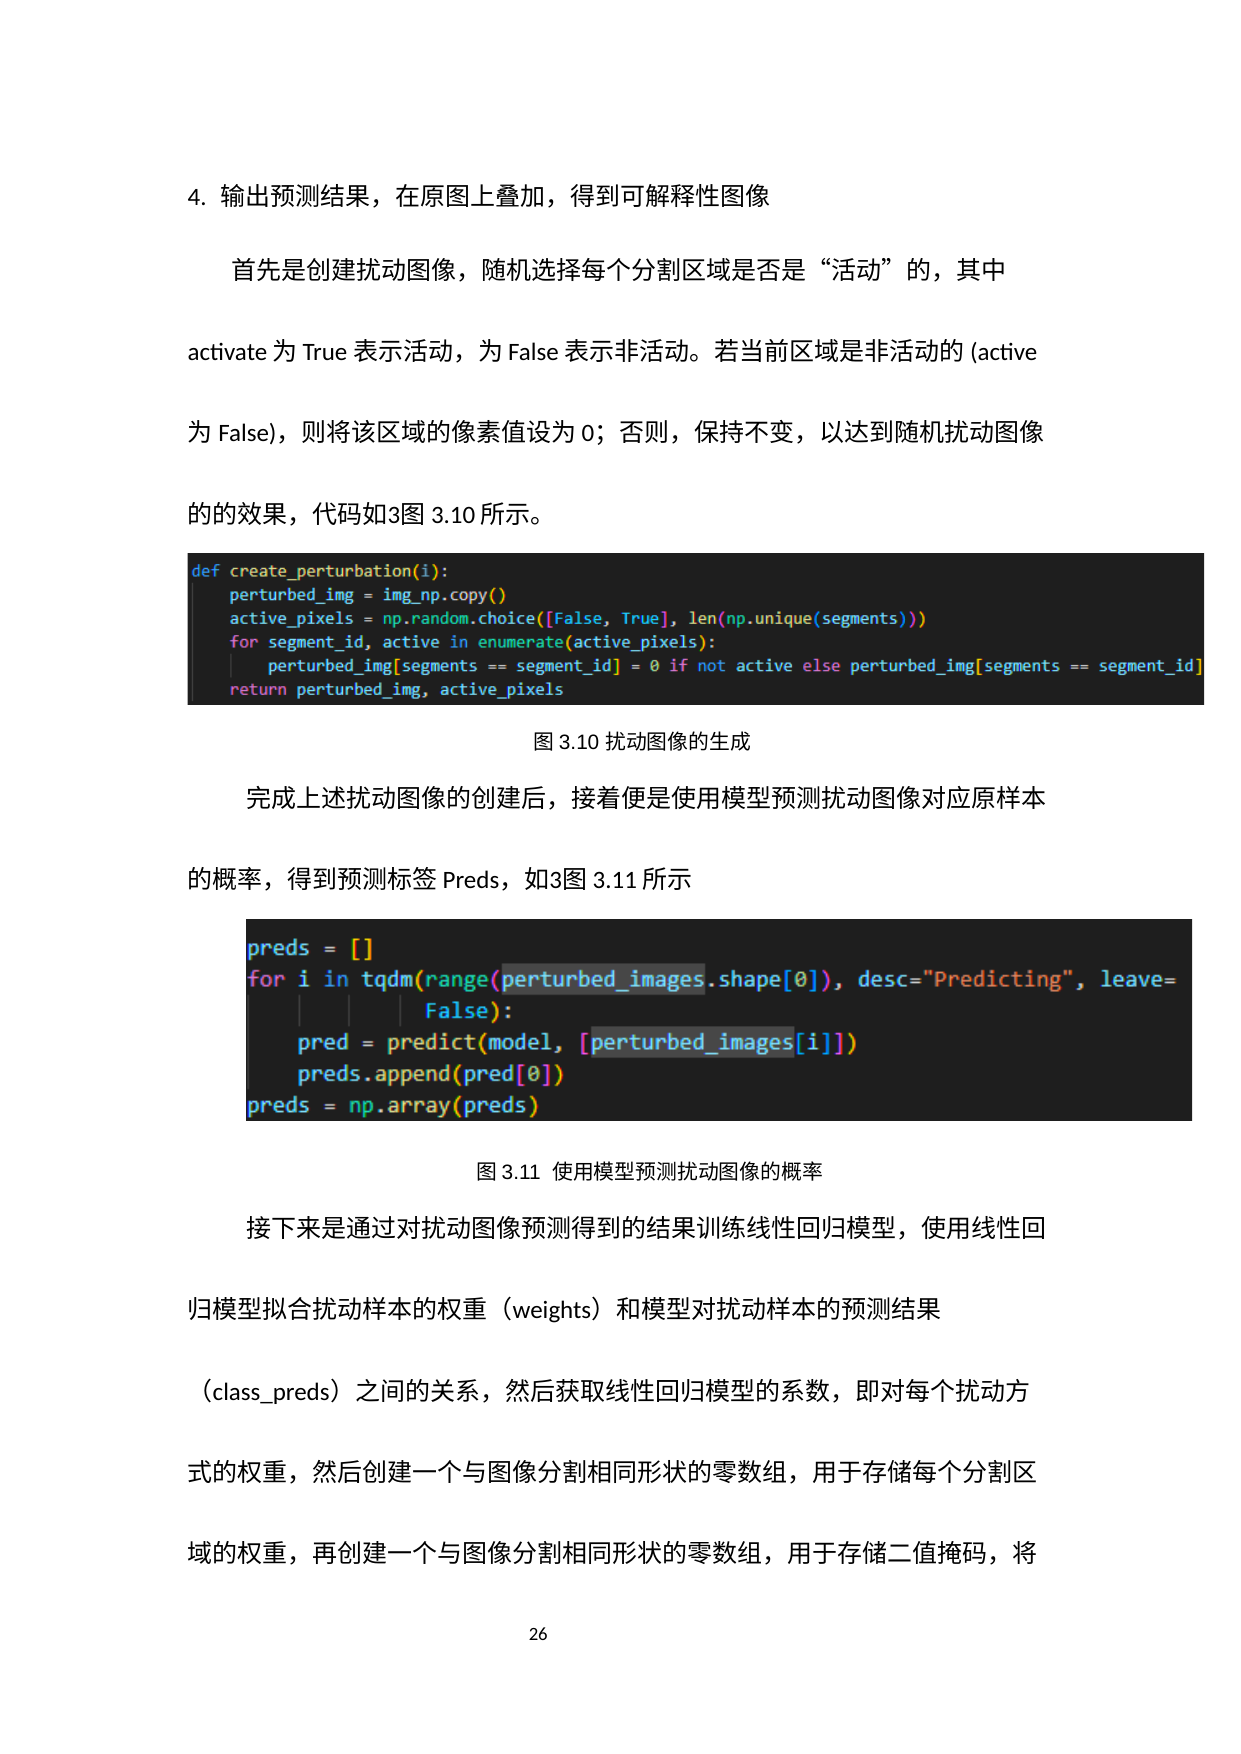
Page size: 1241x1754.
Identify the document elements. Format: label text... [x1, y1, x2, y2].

picture [246, 919, 1193, 1121]
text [187, 1194, 1053, 1584]
picture [187, 553, 1205, 705]
list 输出预测结果，在原图上叠加，得到可解释性图像 [187, 162, 1053, 227]
